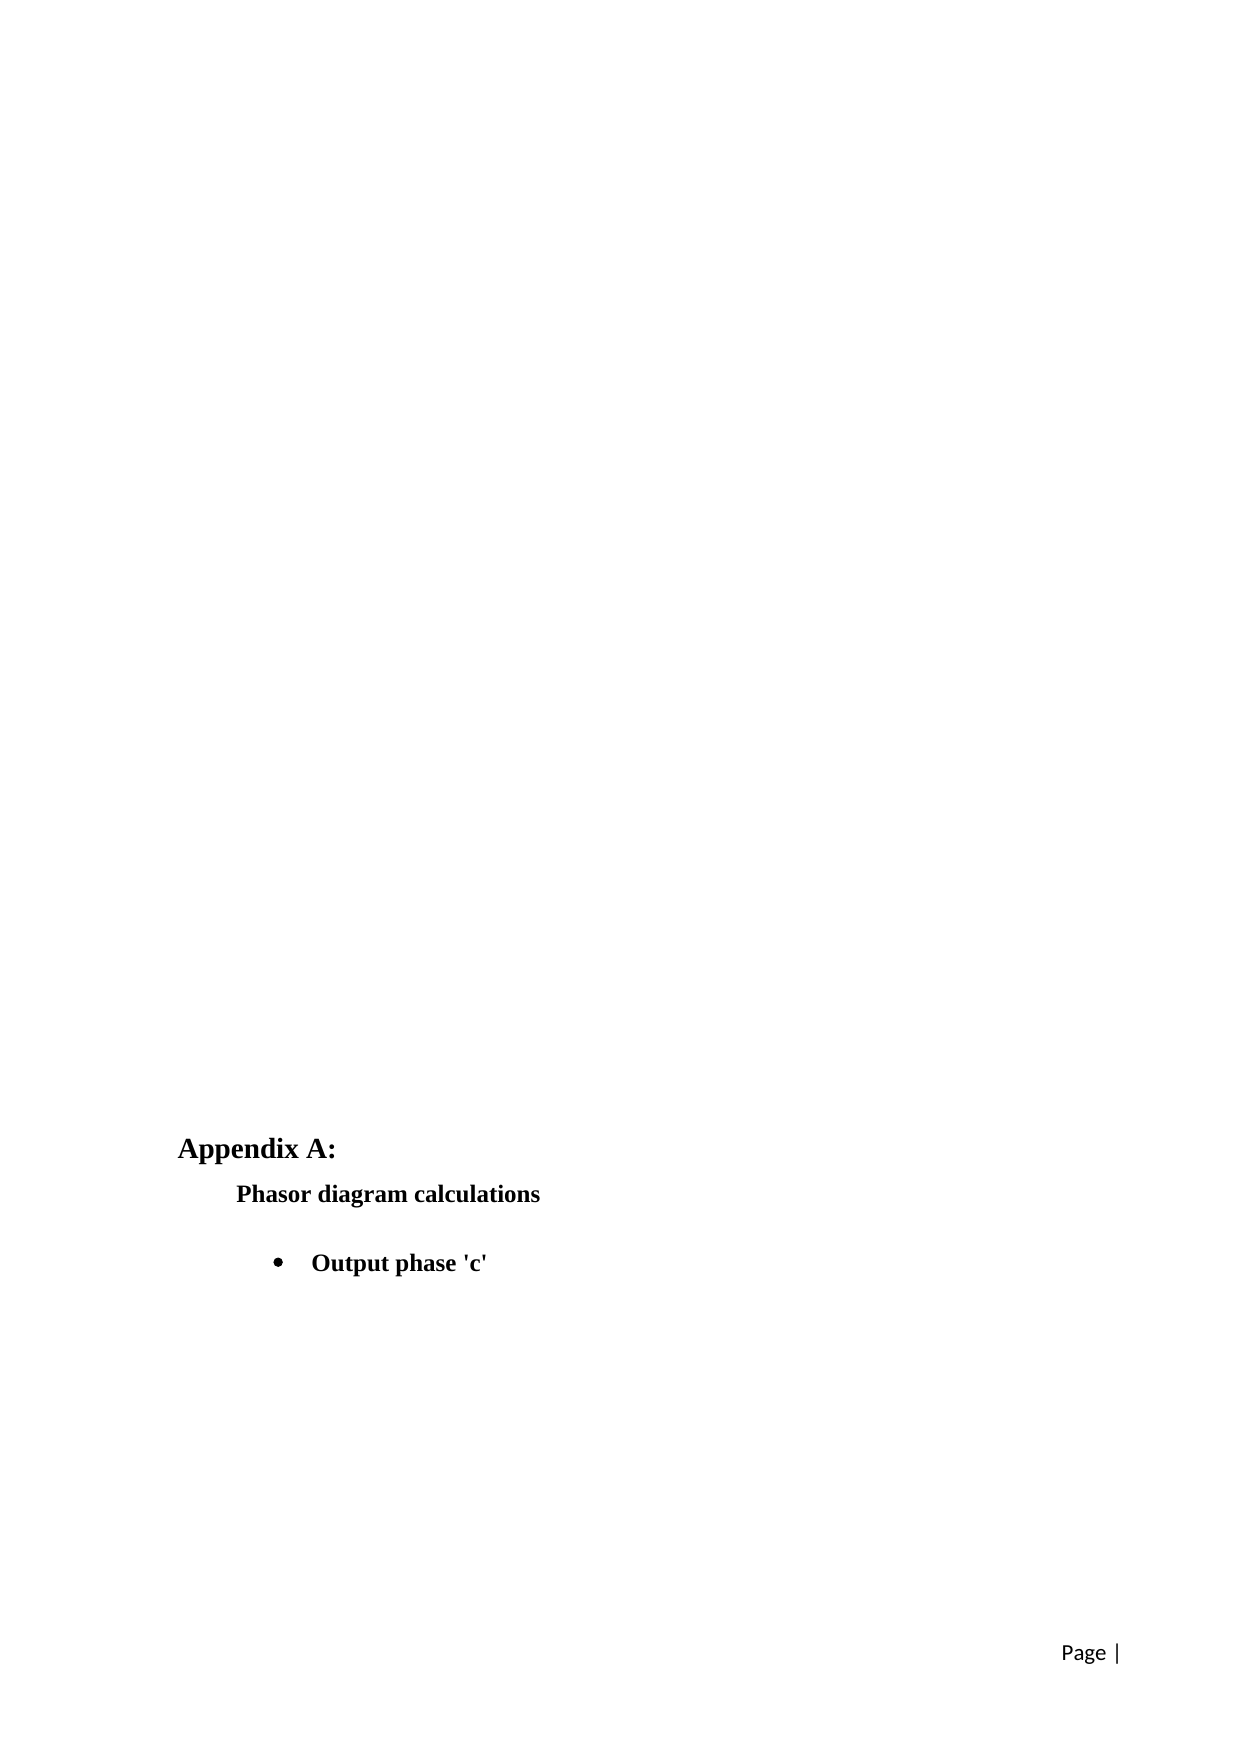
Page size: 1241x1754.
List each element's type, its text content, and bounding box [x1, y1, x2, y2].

list Output phase 'c' [274, 1248, 1122, 1276]
subtitle Appendix A: [177, 1131, 1122, 1164]
text Phasor diagram calculations [177, 1179, 1122, 1208]
